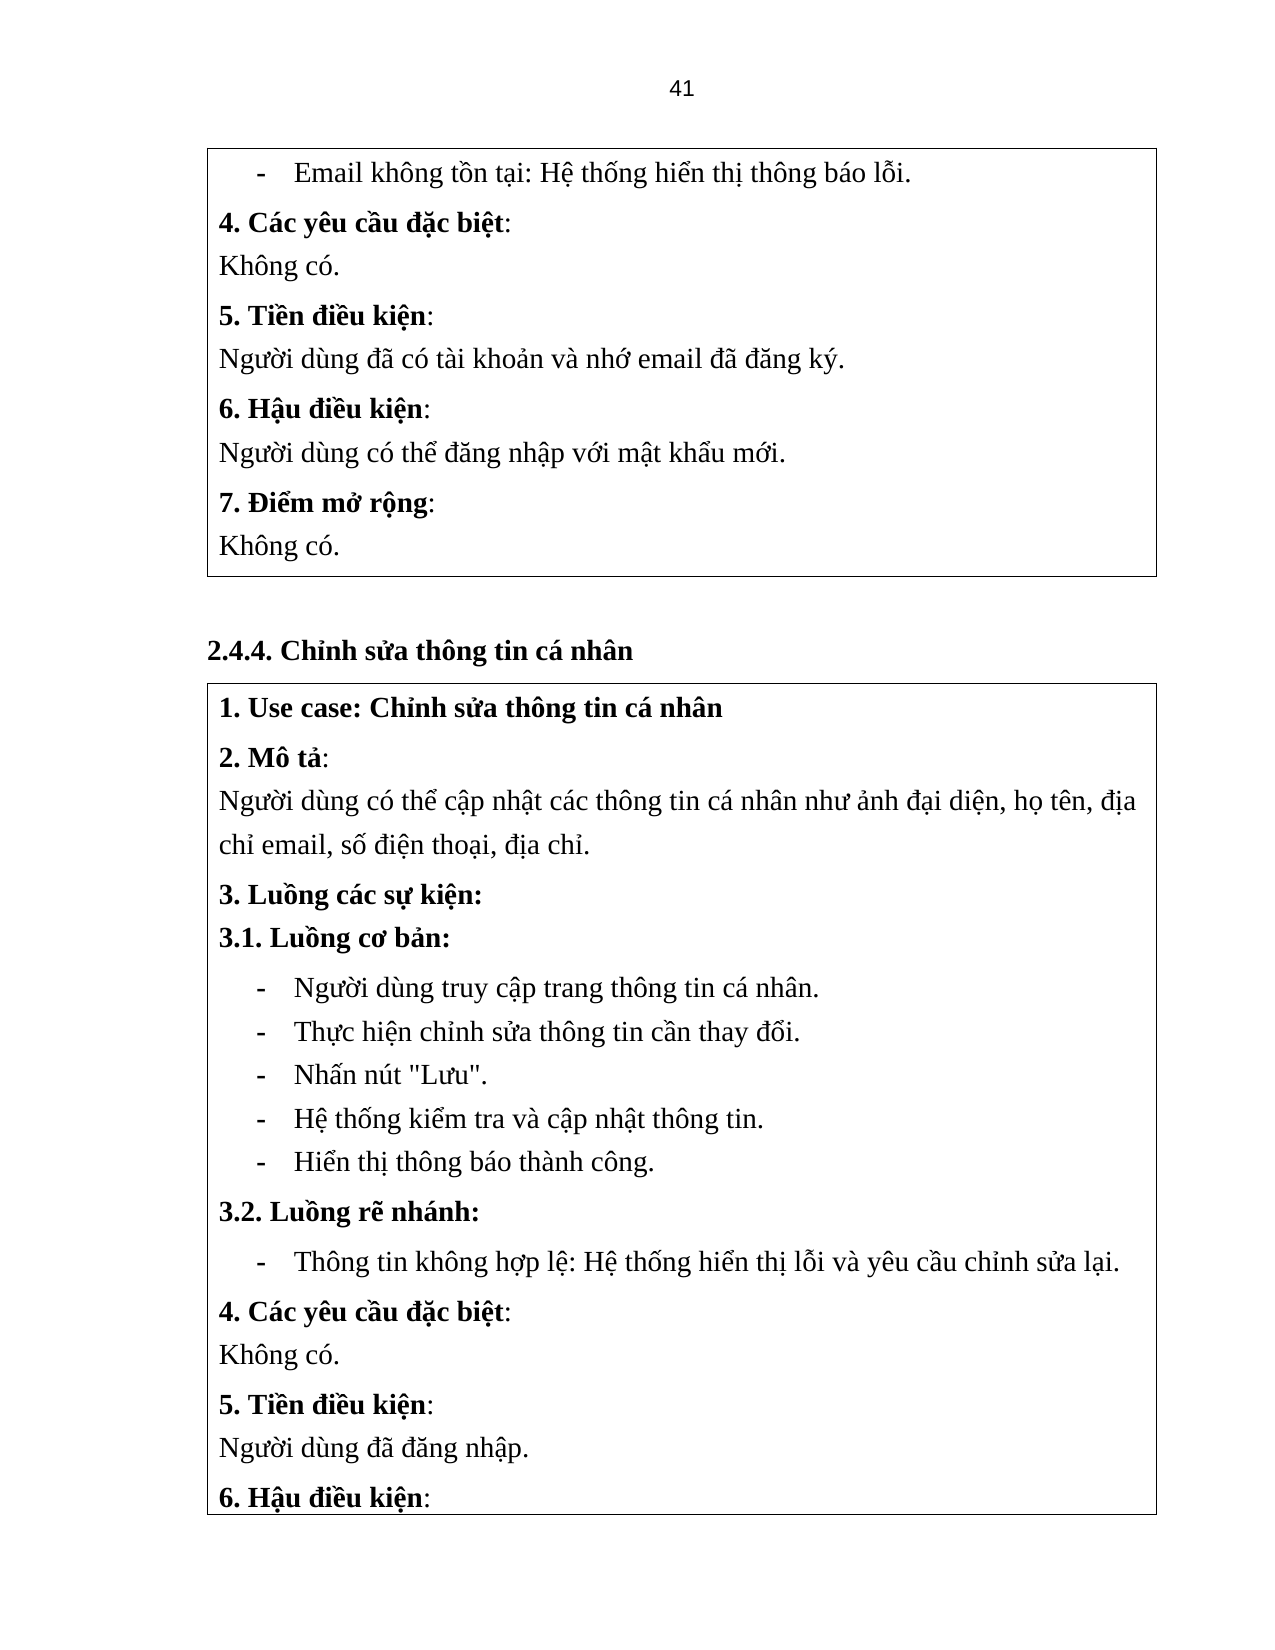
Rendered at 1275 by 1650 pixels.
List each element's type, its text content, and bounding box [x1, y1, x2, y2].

subtitle 2.4.4. Chỉnh sửa thông tin cá nhân [207, 633, 1157, 667]
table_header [208, 684, 1156, 1514]
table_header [208, 149, 1156, 576]
